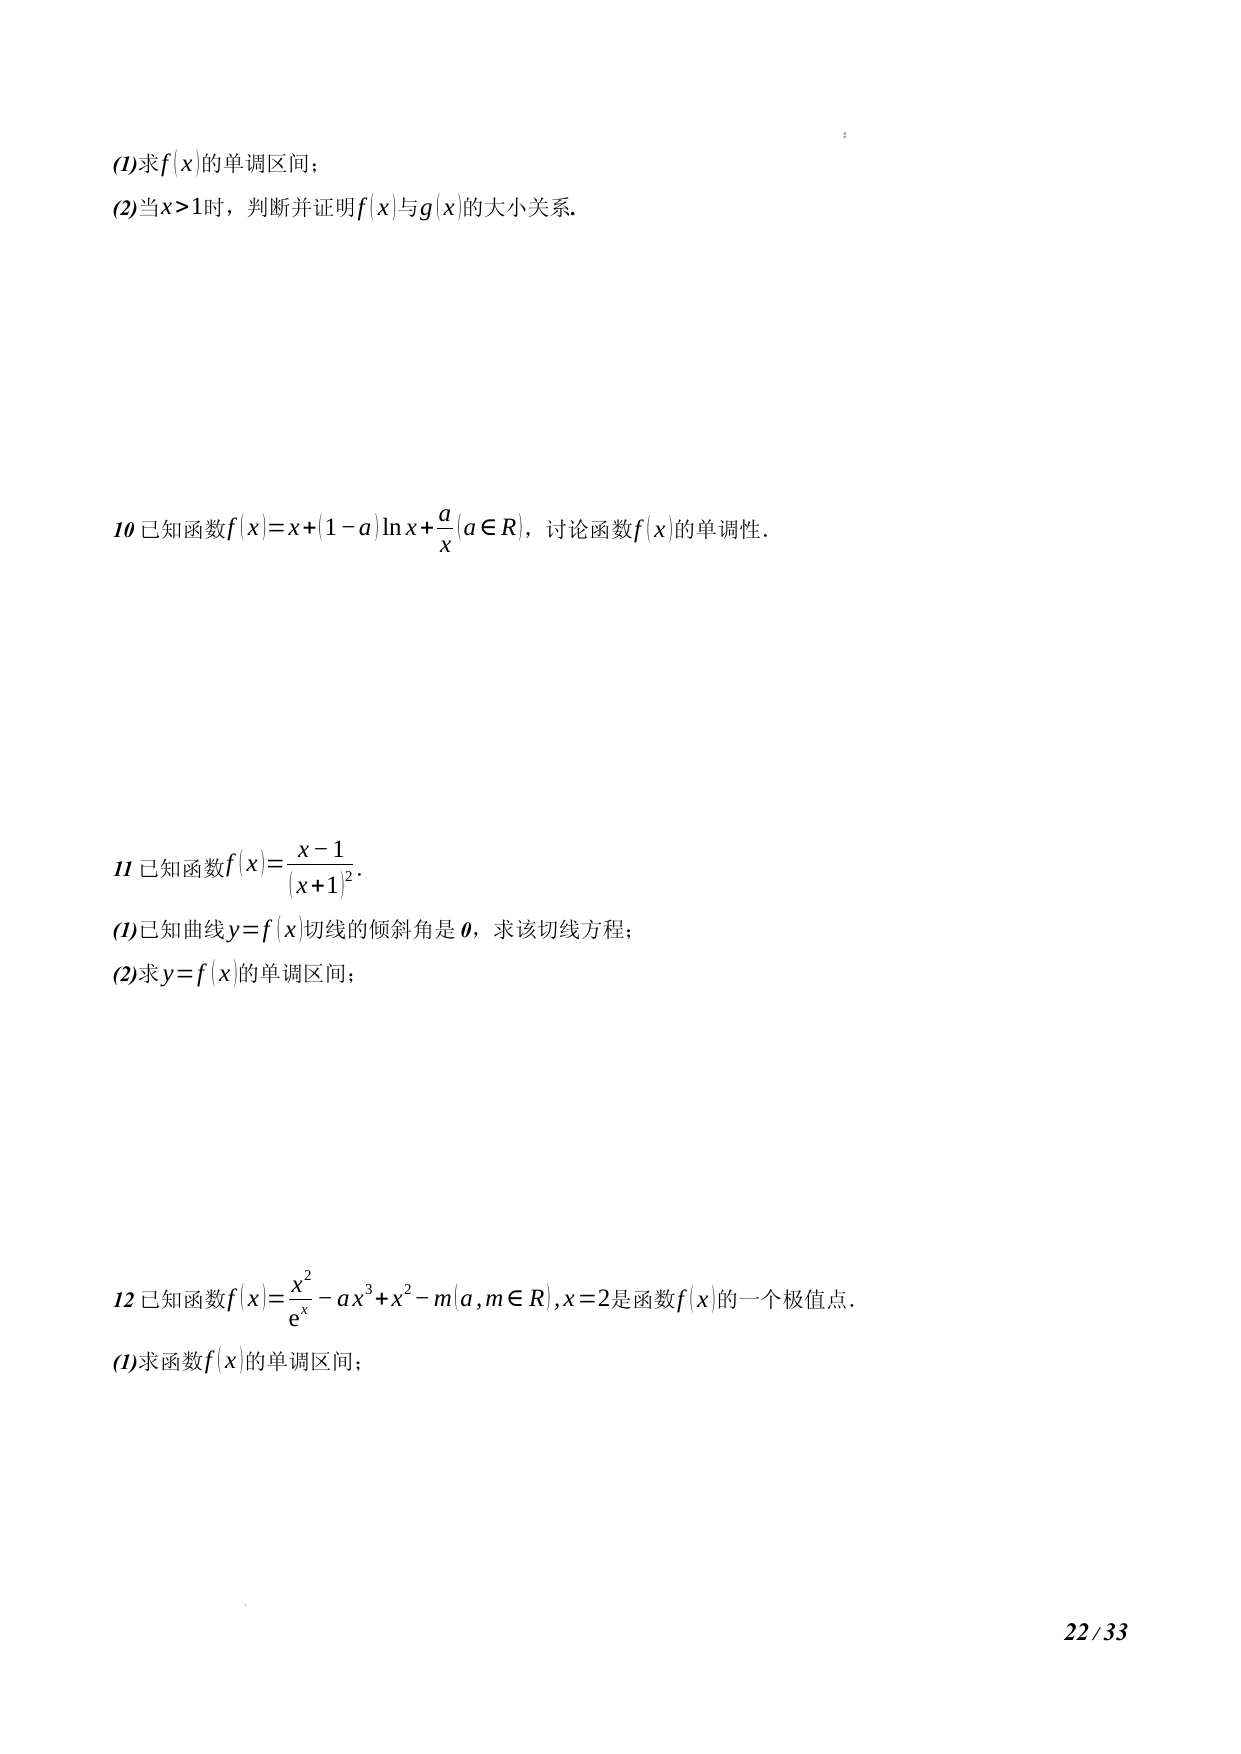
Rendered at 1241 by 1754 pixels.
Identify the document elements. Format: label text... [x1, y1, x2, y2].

text 12已知函数是函数的一个极值点． [112, 1266, 1128, 1332]
text (1)已知曲线切线的倾斜角是0，求该切线方程； [112, 914, 1128, 945]
text (1)求的单调区间； [112, 148, 1128, 178]
text (2)求的单调区间； [112, 958, 1128, 989]
text 10已知函数，讨论函数的单调性． [112, 499, 1128, 558]
text (1)求函数的单调区间； [112, 1345, 1128, 1376]
text (2)当时，判断并证明与的大小关系. [112, 192, 1128, 222]
text 11已知函数． [112, 836, 1128, 901]
